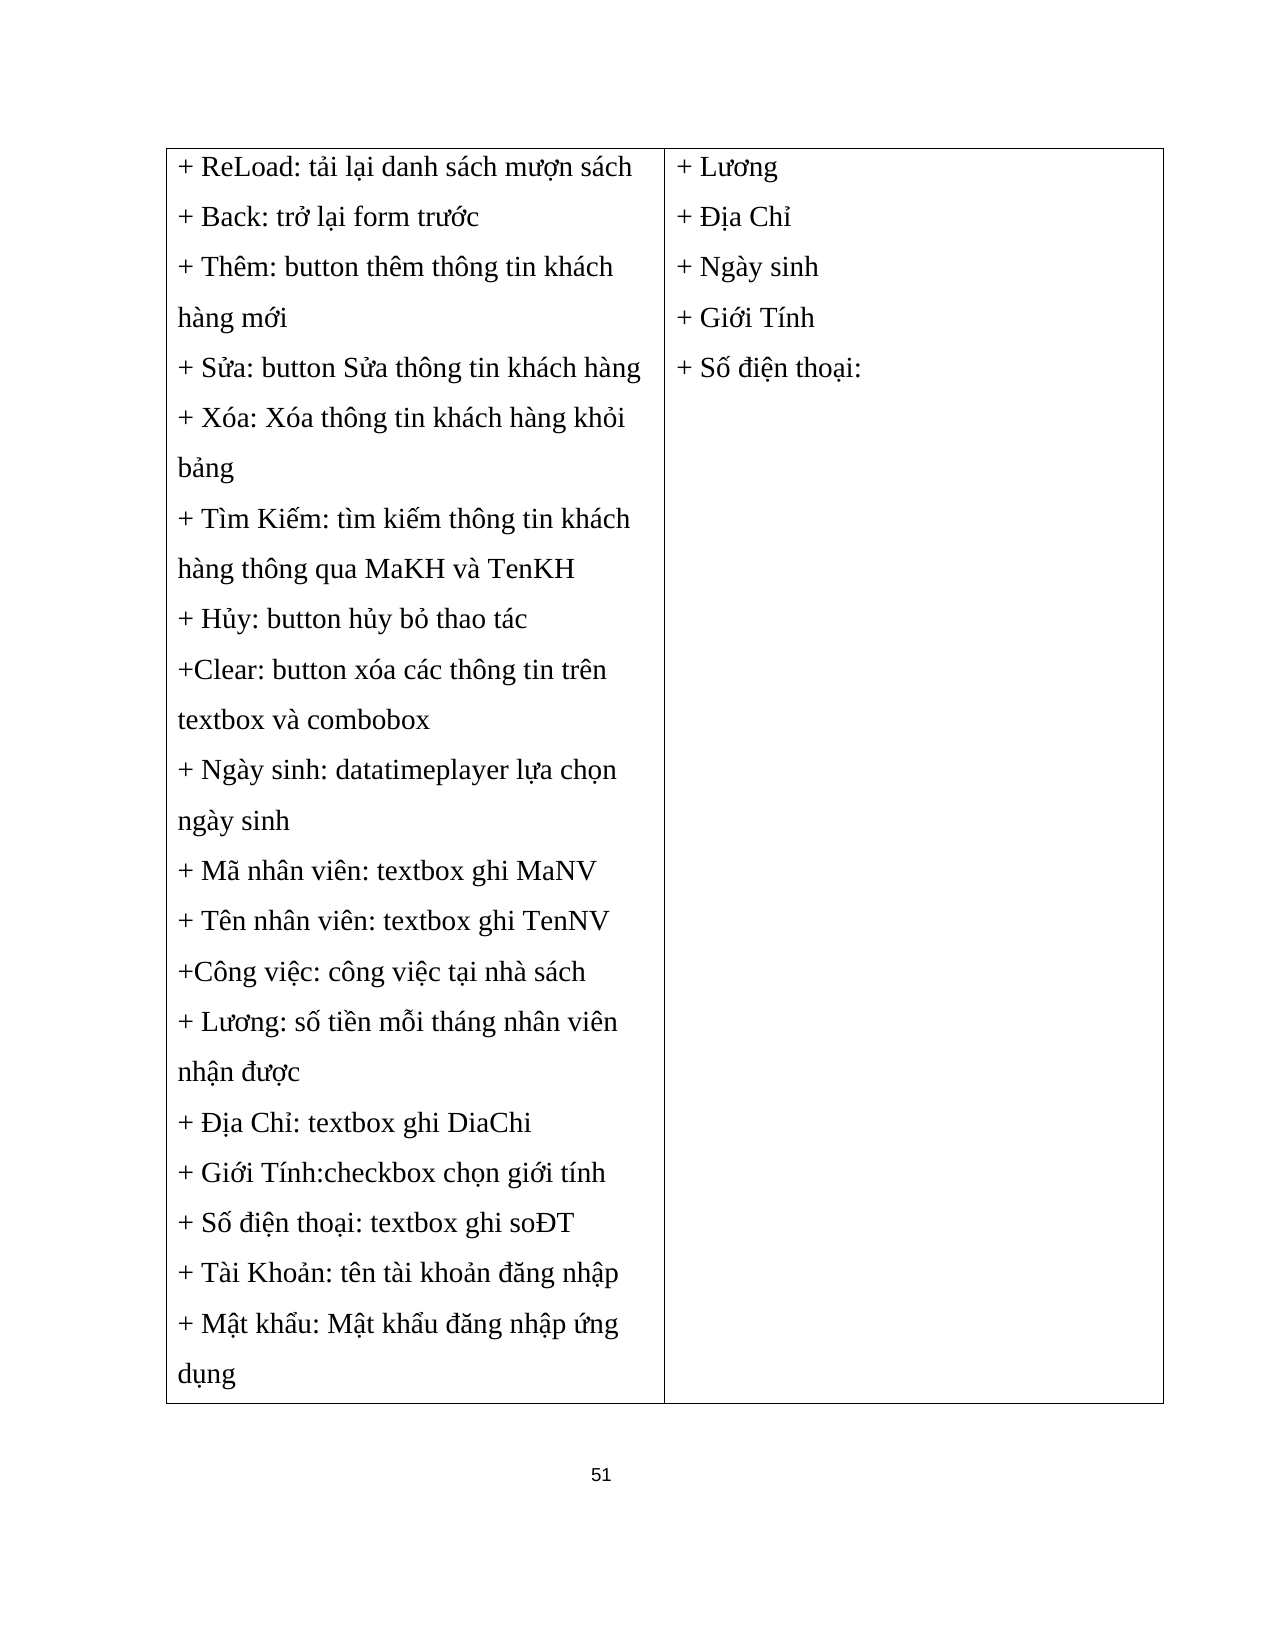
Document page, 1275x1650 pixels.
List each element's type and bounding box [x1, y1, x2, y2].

table_header [665, 149, 1163, 1403]
table_header [167, 149, 664, 1403]
